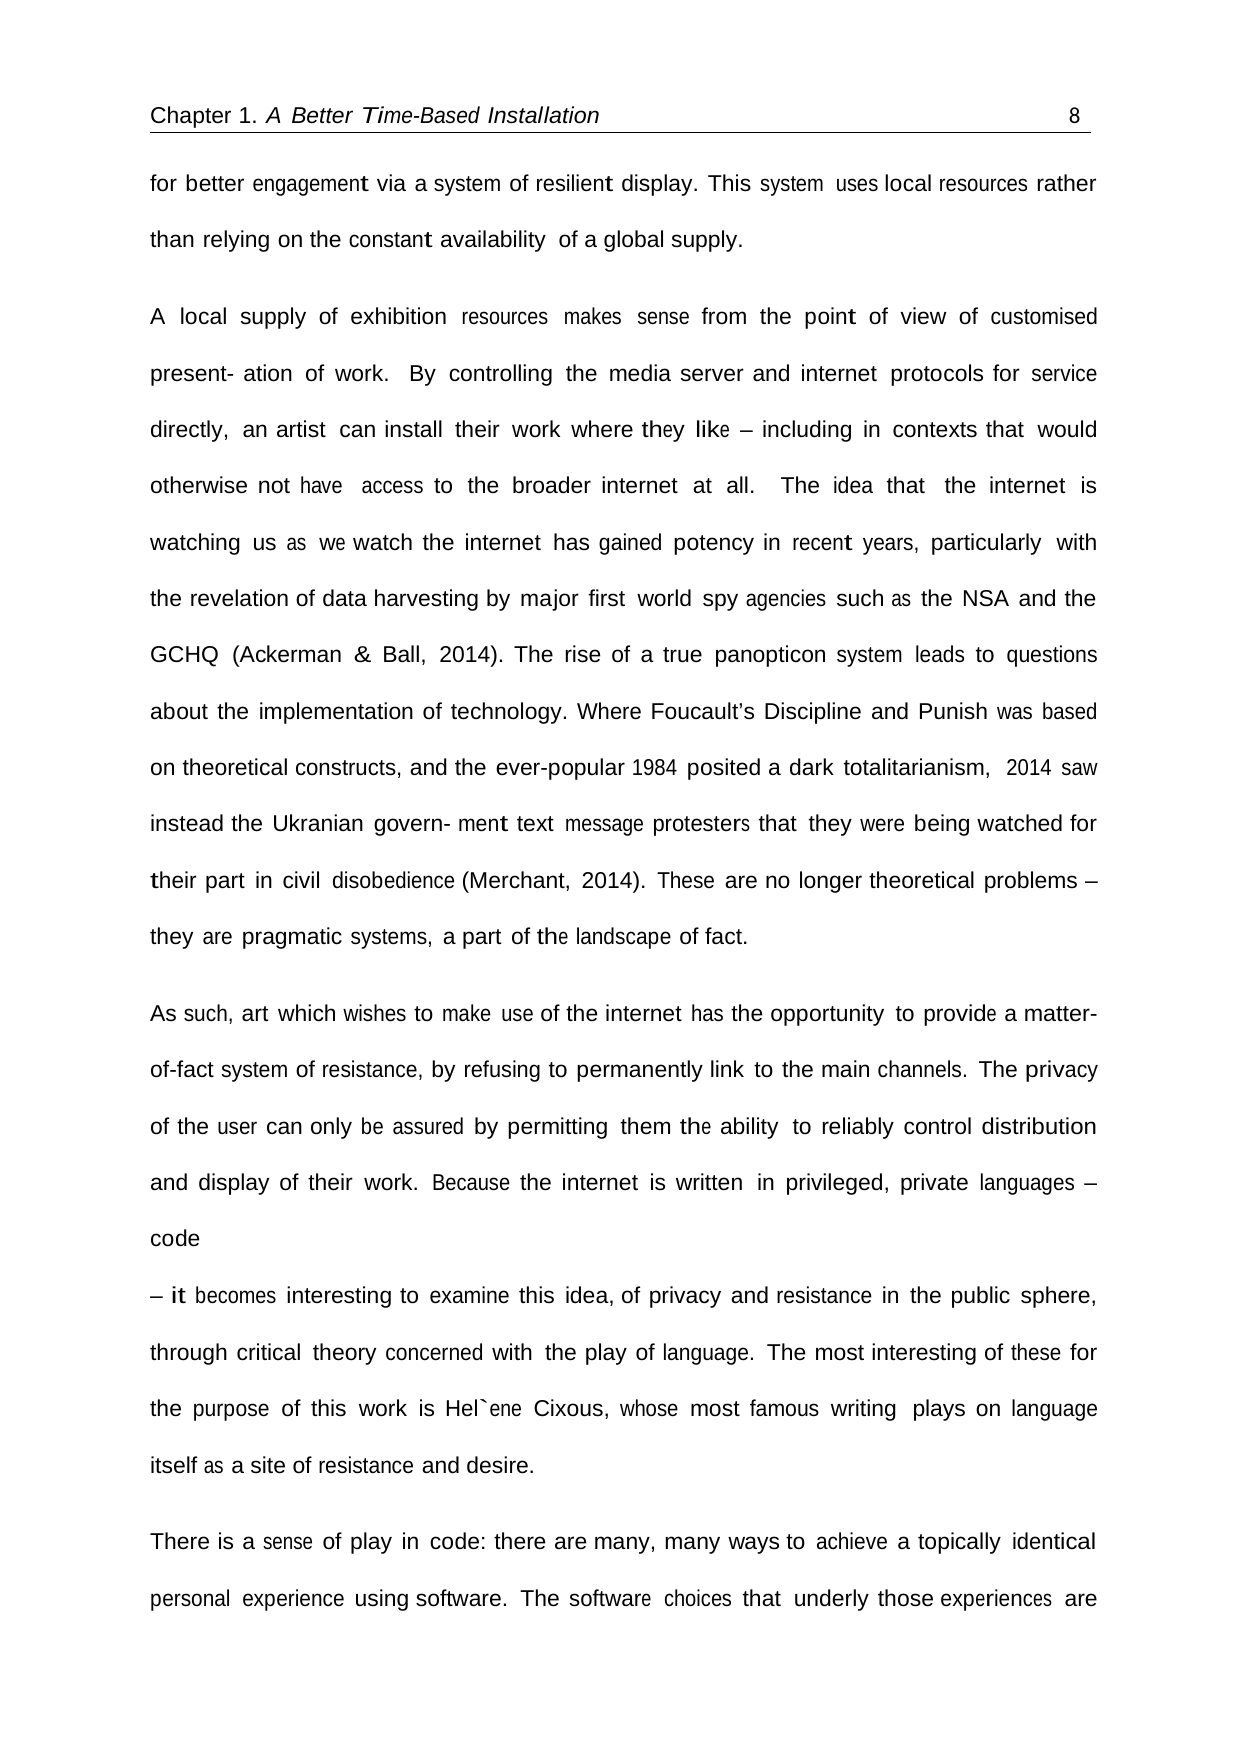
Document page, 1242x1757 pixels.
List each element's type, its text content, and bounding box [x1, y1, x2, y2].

text There is a sense of play in code: there are many, many ways to achieve a topically identical personal experience using software. The software choices that underly those experiences are [150, 1528, 1098, 1611]
text As such, art which wishes to make use of the internet has the opportunity to provide a matter- of-fact system of resistance, by refusing to permanently link to the main channels. The privacy of the user can only be assured by permitting them the ability to reliably control distribution and display of their work. Because the internet is written in privileged, private languages – code [150, 1000, 1098, 1252]
text for better engagement via a system of resilient display. This system uses local resources rather than relying on the constant availability of a global supply. [150, 170, 1098, 253]
text – it becomes interesting to examine this idea, of privacy and resistance in the public sphere, through critical theory concerned with the play of language. The most interesting of these for the purpose of this work is Hel`ene Cixous, whose most famous writing plays on language itself as a site of resistance and desire. [150, 1282, 1098, 1478]
text A local supply of exhibition resources makes sense from the point of view of customised present- ation of work. By controlling the media server and internet protocols for service directly, an artist can install their work where they like – including in contexts that would otherwise not have access to the broader internet at all. The idea that the internet is watching us as we watch the internet has gained potency in recent years, particularly with the revelation of data harvesting by major first world spy agencies such as the NSA and the GCHQ (Ackerman & Ball, 2014). The rise of a true panopticon system leads to questions about the implementation of technology. Where Foucault’s Discipline and Punish was based on theoretical constructs, and the ever-popular 1984 posited a dark totalitarianism, 2014 saw instead the Ukranian govern- ment text message protesters that they were being watched for their part in civil disobedience (Merchant, 2014). These are no longer theoretical problems – they are pragmatic systems, a part of the landscape of fact. [150, 303, 1098, 949]
